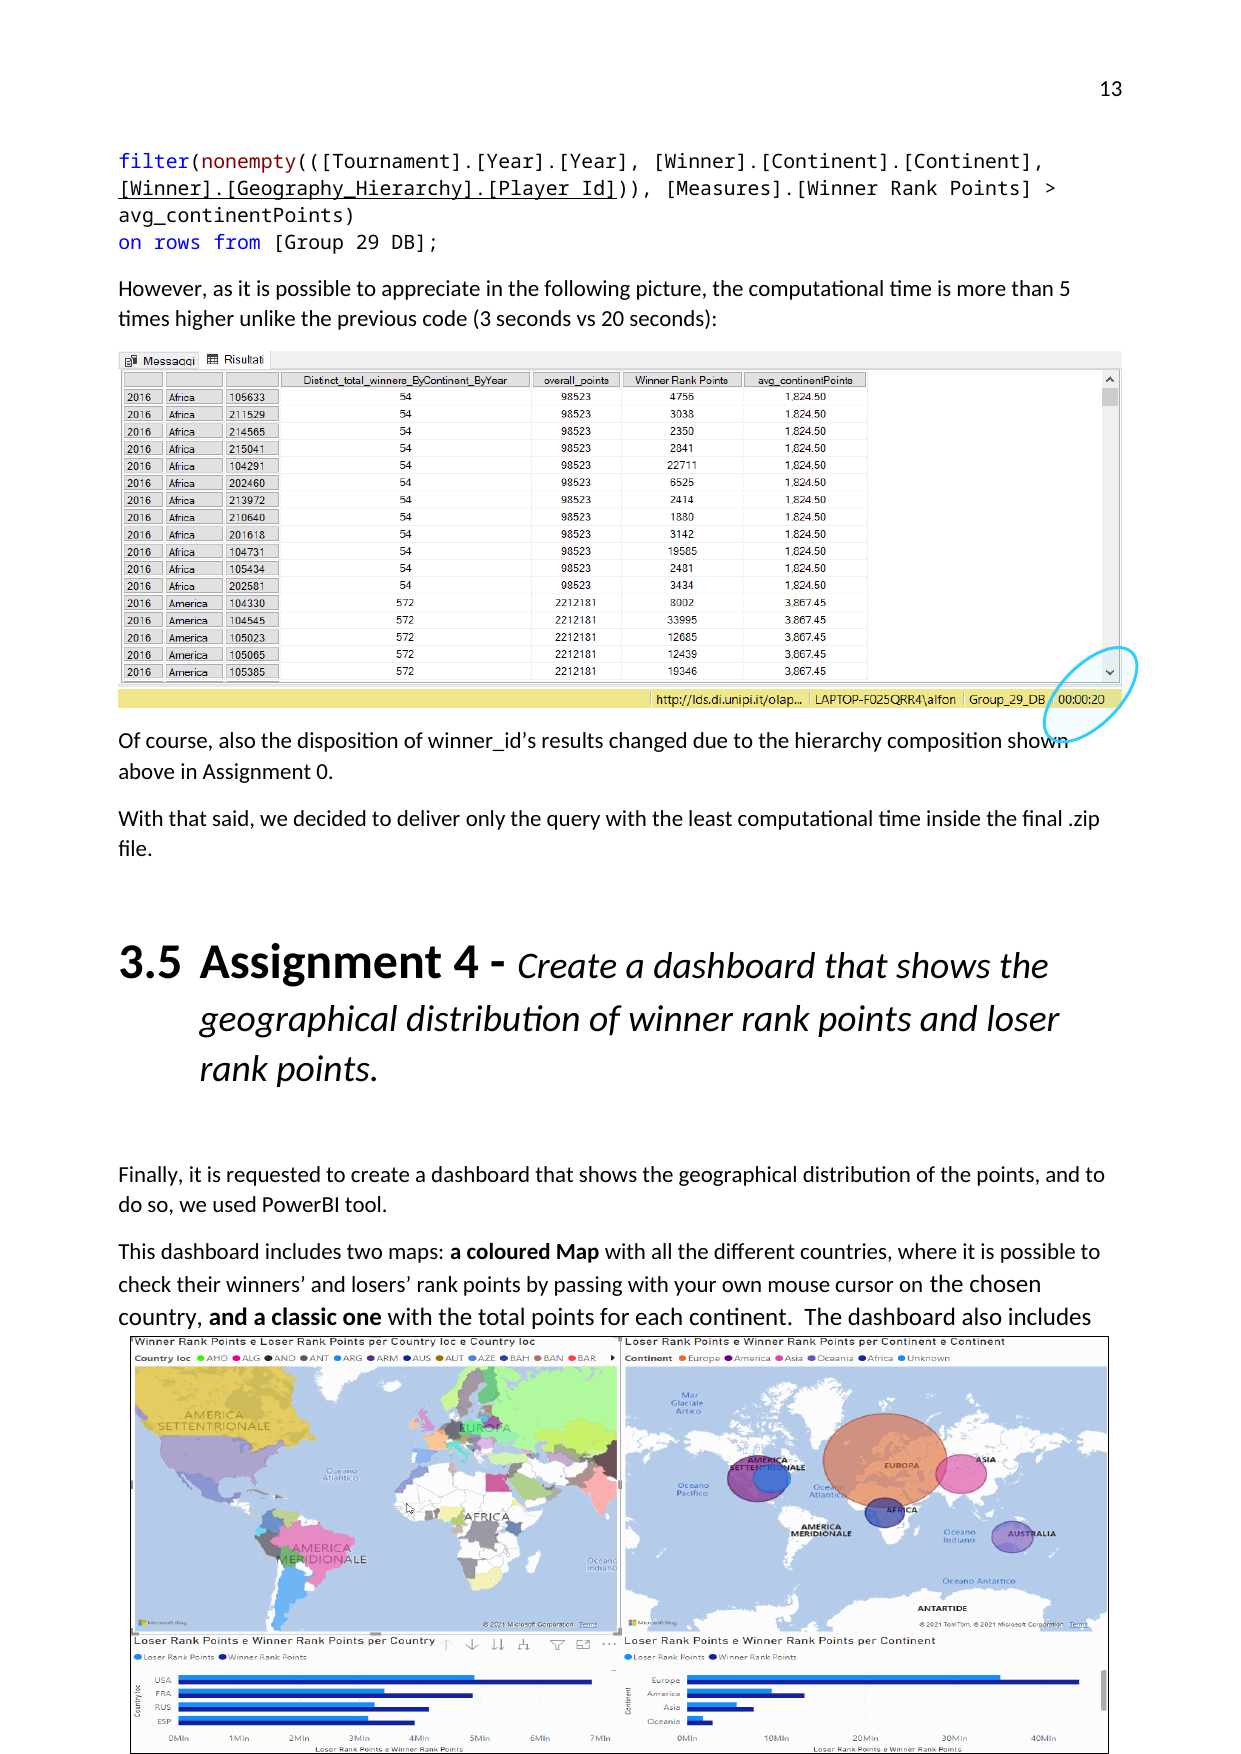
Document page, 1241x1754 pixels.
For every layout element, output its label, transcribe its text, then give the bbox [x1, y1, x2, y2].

picture [118, 351, 1123, 708]
text on rows from [Group 29 DB]; [118, 228, 1122, 256]
picture [1050, 650, 1123, 708]
text With that said, we decided to deliver only the query with the least computational time inside the final .zip file. [118, 804, 1122, 862]
picture [131, 1337, 1108, 1753]
text However, as it is possible to appreciate in the following picture, the computational time is more than 5 times higher unlike the previous code (3 seconds vs 20 seconds): [118, 274, 1122, 332]
text filter(nonempty(([Tournament].[Year].[Year], [Winner].[Continent].[Continent], [118, 148, 1122, 174]
list Assignment 4 - Create a dashboard that shows the geographical distribution of winner rank points and loser rank points. [118, 930, 1122, 1090]
text Finally, it is requested to create a dashboard that shows the geographical distribution of the points, and to do so, we used PowerBI tool. [118, 1160, 1122, 1218]
text Of course, also the disposition of winner_id’s results changed due to the hierarchy composition shown above in Assignment 0. [118, 727, 1122, 785]
text [Winner].[Geography_Hierarchy].[Player Id])), [Measures].[Winner Rank Points] > avg_continentPoints) [118, 174, 1122, 228]
